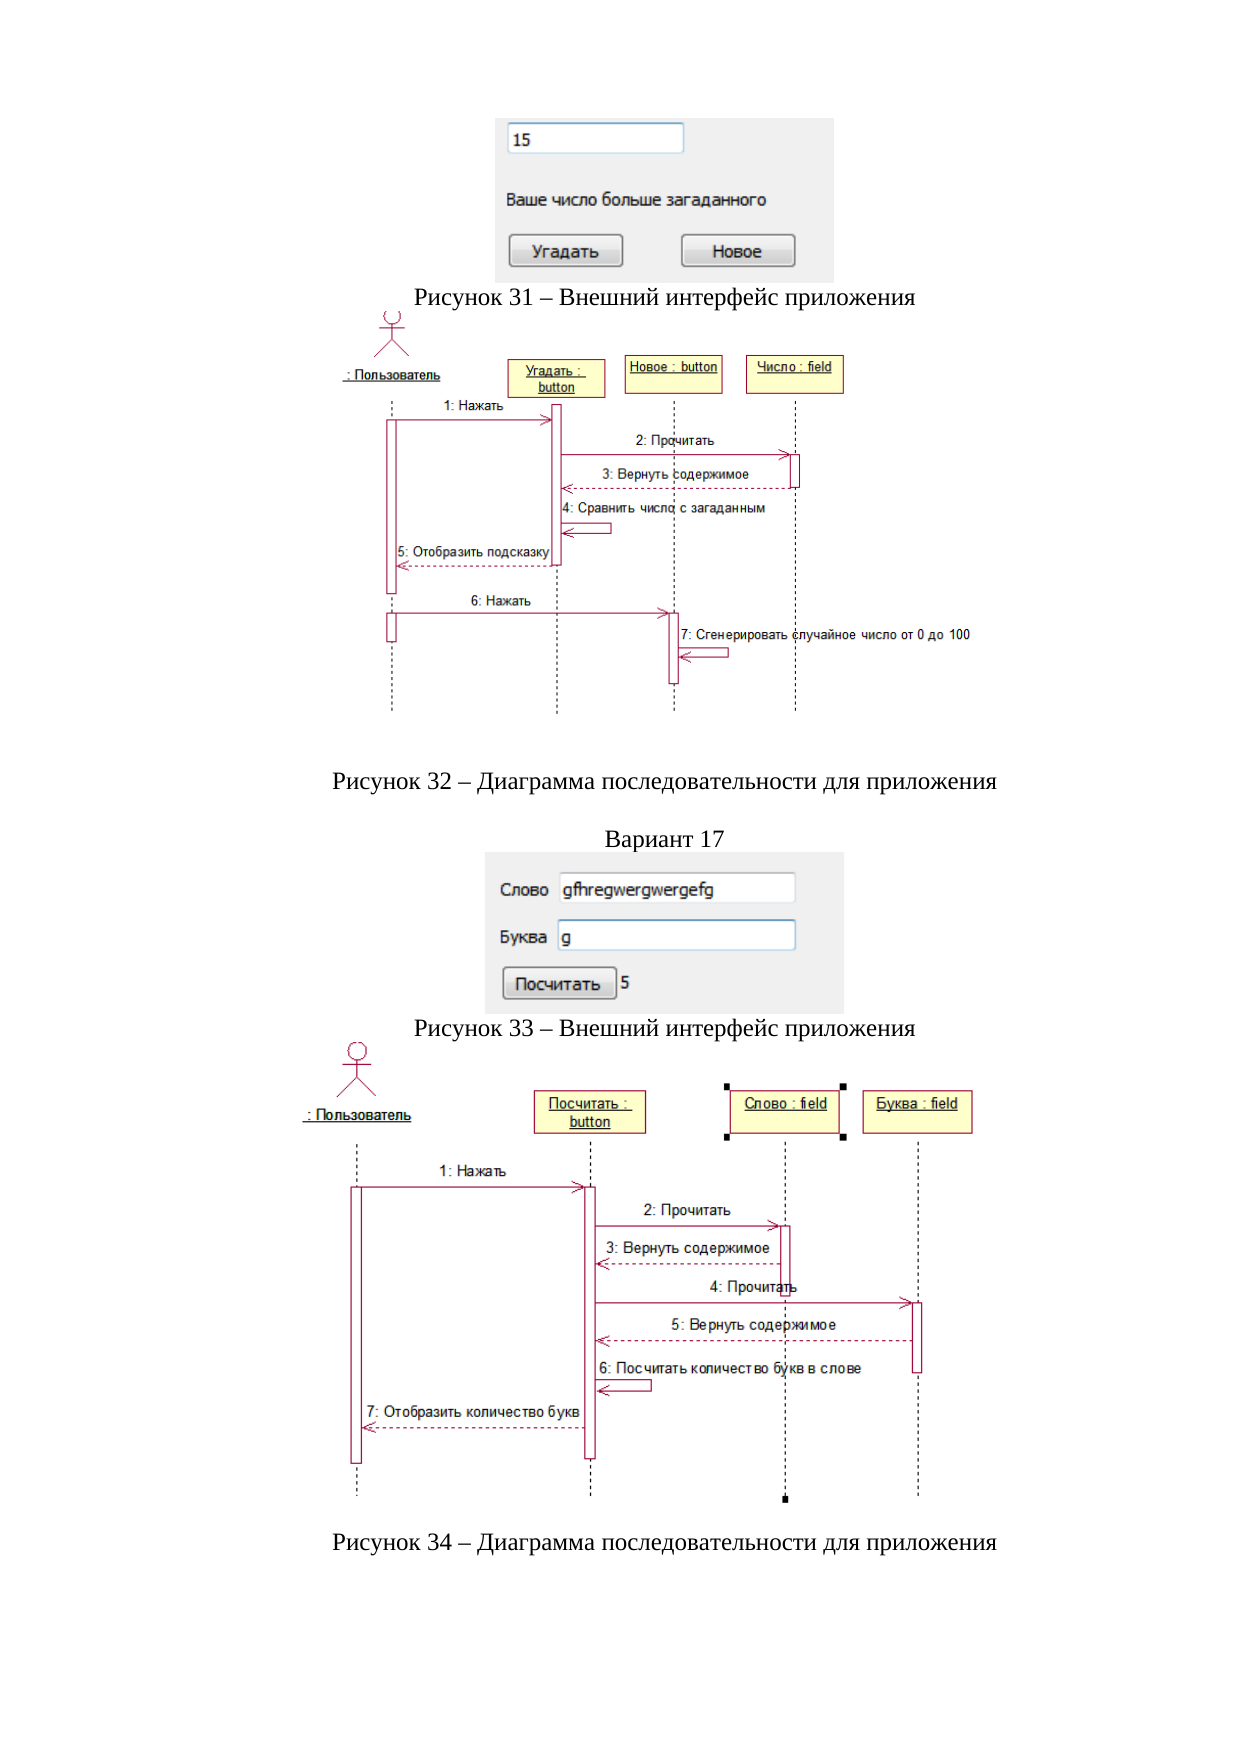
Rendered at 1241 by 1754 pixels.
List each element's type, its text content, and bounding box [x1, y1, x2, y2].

picture [275, 1042, 1054, 1527]
text Рисунок 32 – Диаграмма последовательности для приложения [177, 766, 1152, 795]
text Вариант 17 [177, 824, 1152, 852]
picture [484, 852, 845, 1014]
picture [495, 118, 834, 283]
picture [313, 311, 1016, 767]
text Рисунок 34 – Диаграмма последовательности для приложения [177, 1527, 1152, 1556]
